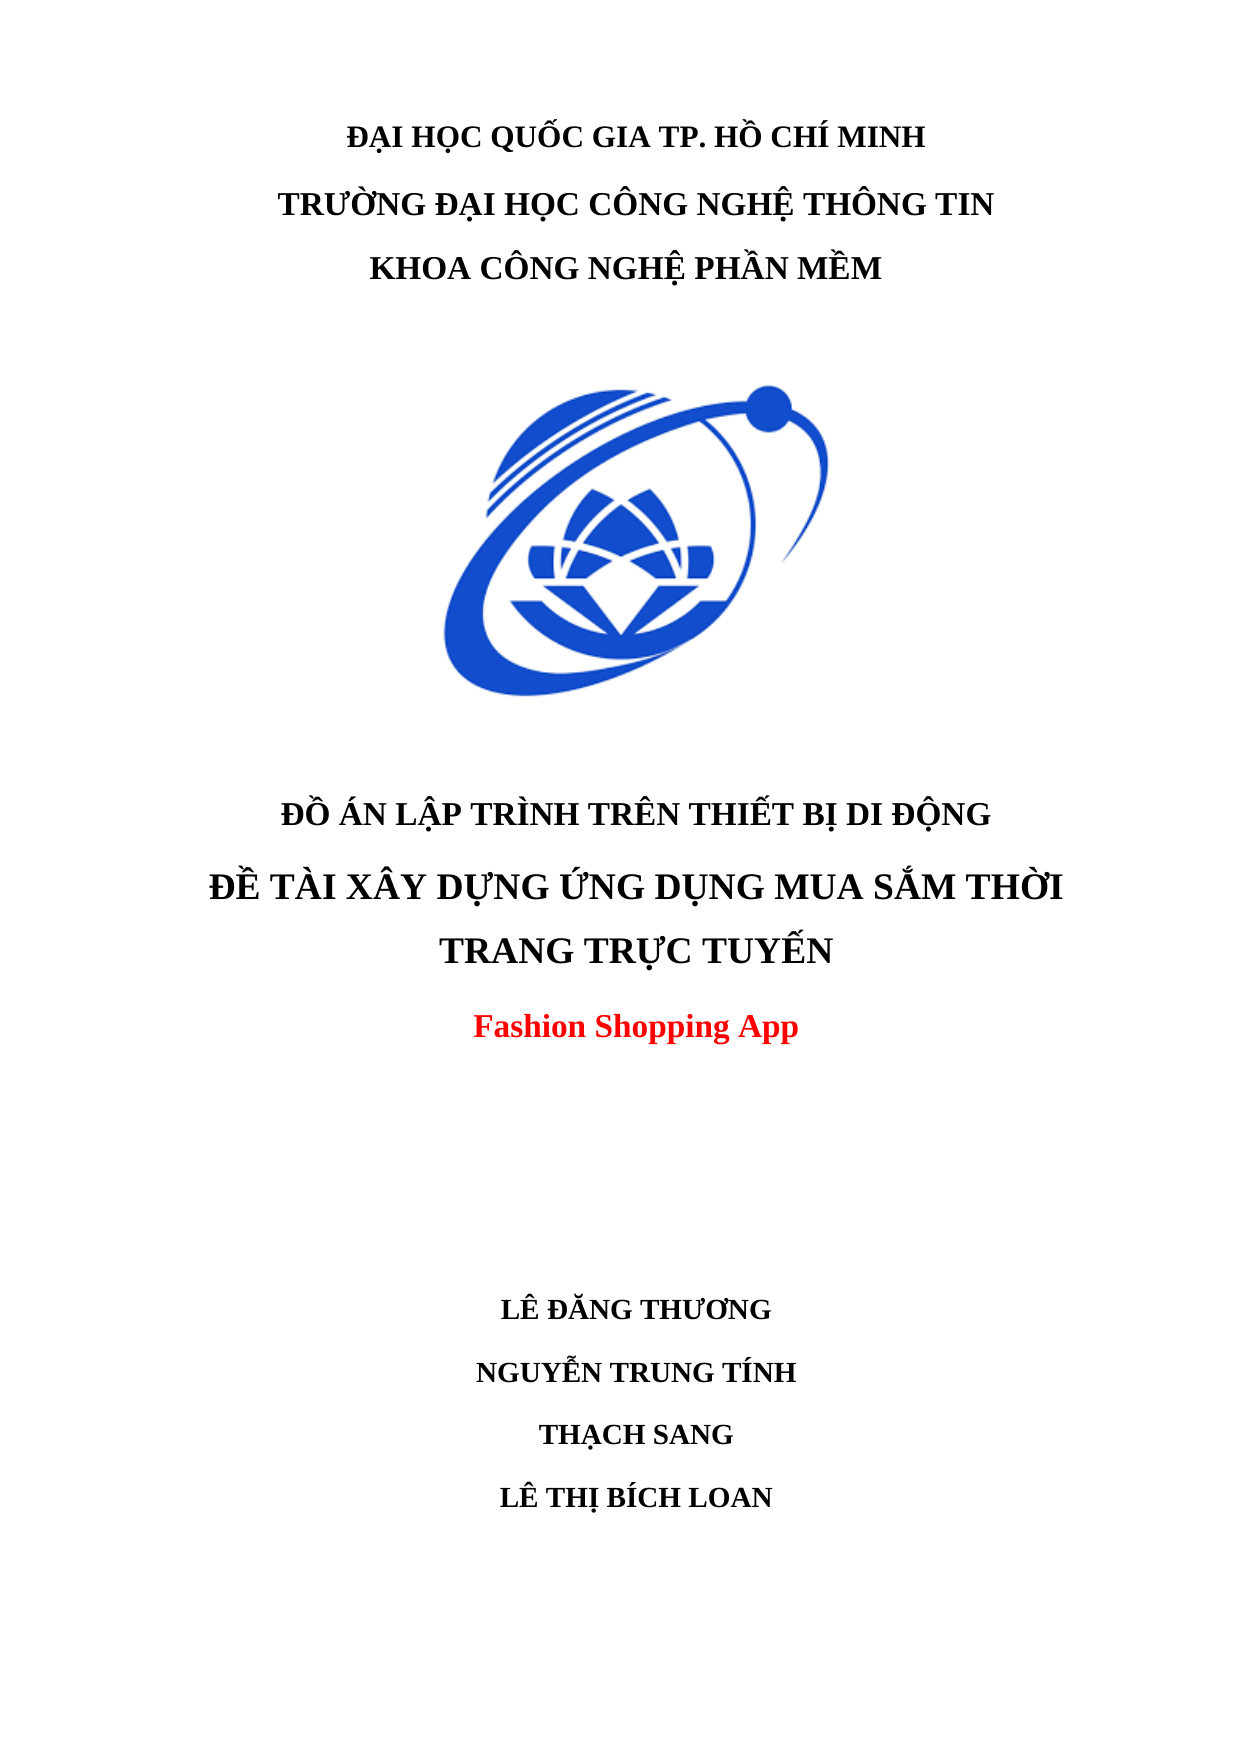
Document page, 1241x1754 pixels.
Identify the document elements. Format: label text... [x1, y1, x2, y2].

text Fashion Shopping App [150, 1006, 1122, 1044]
text KHOA CÔNG NGHỆ PHẦN MỀM [150, 248, 1122, 287]
text ĐỒ ÁN LẬP TRÌNH TRÊN THIẾT BỊ DI ĐỘNG [150, 794, 1122, 832]
text LÊ ĐĂNG THƯƠNG [150, 1292, 1122, 1325]
text THẠCH SANG [150, 1417, 1122, 1451]
text ĐẠI HỌC QUỐC GIA TP. HỒ CHÍ MINH [150, 118, 1122, 154]
text NGUYỄN TRUNG TÍNH [150, 1355, 1122, 1388]
text ĐỀ TÀI XÂY DỰNG ỨNG DỤNG MUA SẮM THỜI TRANG TRỰC TUYẾN [150, 864, 1122, 972]
text LÊ THỊ BÍCH LOAN [150, 1480, 1122, 1514]
text TRƯỜNG ĐẠI HỌC CÔNG NGHỆ THÔNG TIN [150, 184, 1122, 223]
picture [441, 384, 831, 701]
